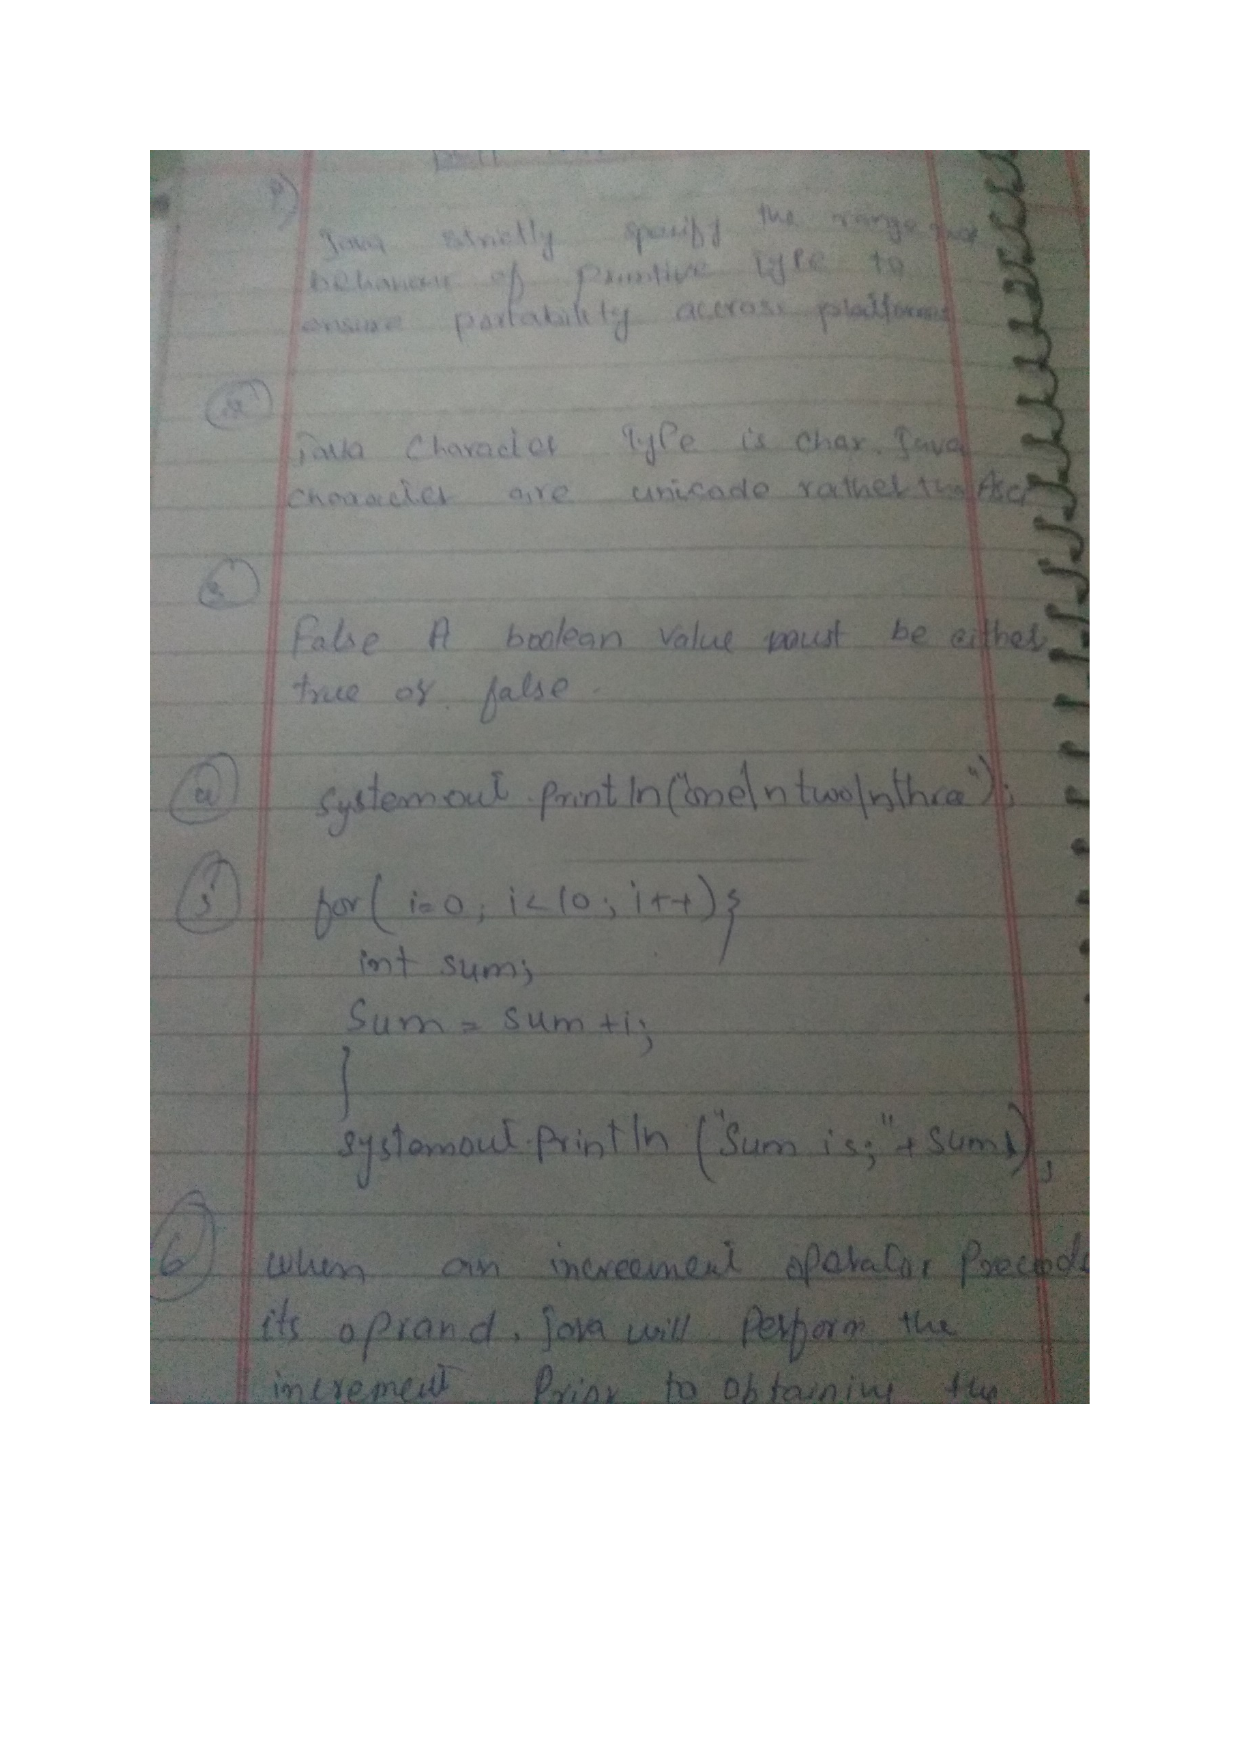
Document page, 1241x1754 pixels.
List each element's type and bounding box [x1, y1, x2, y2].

picture [150, 150, 1090, 1404]
